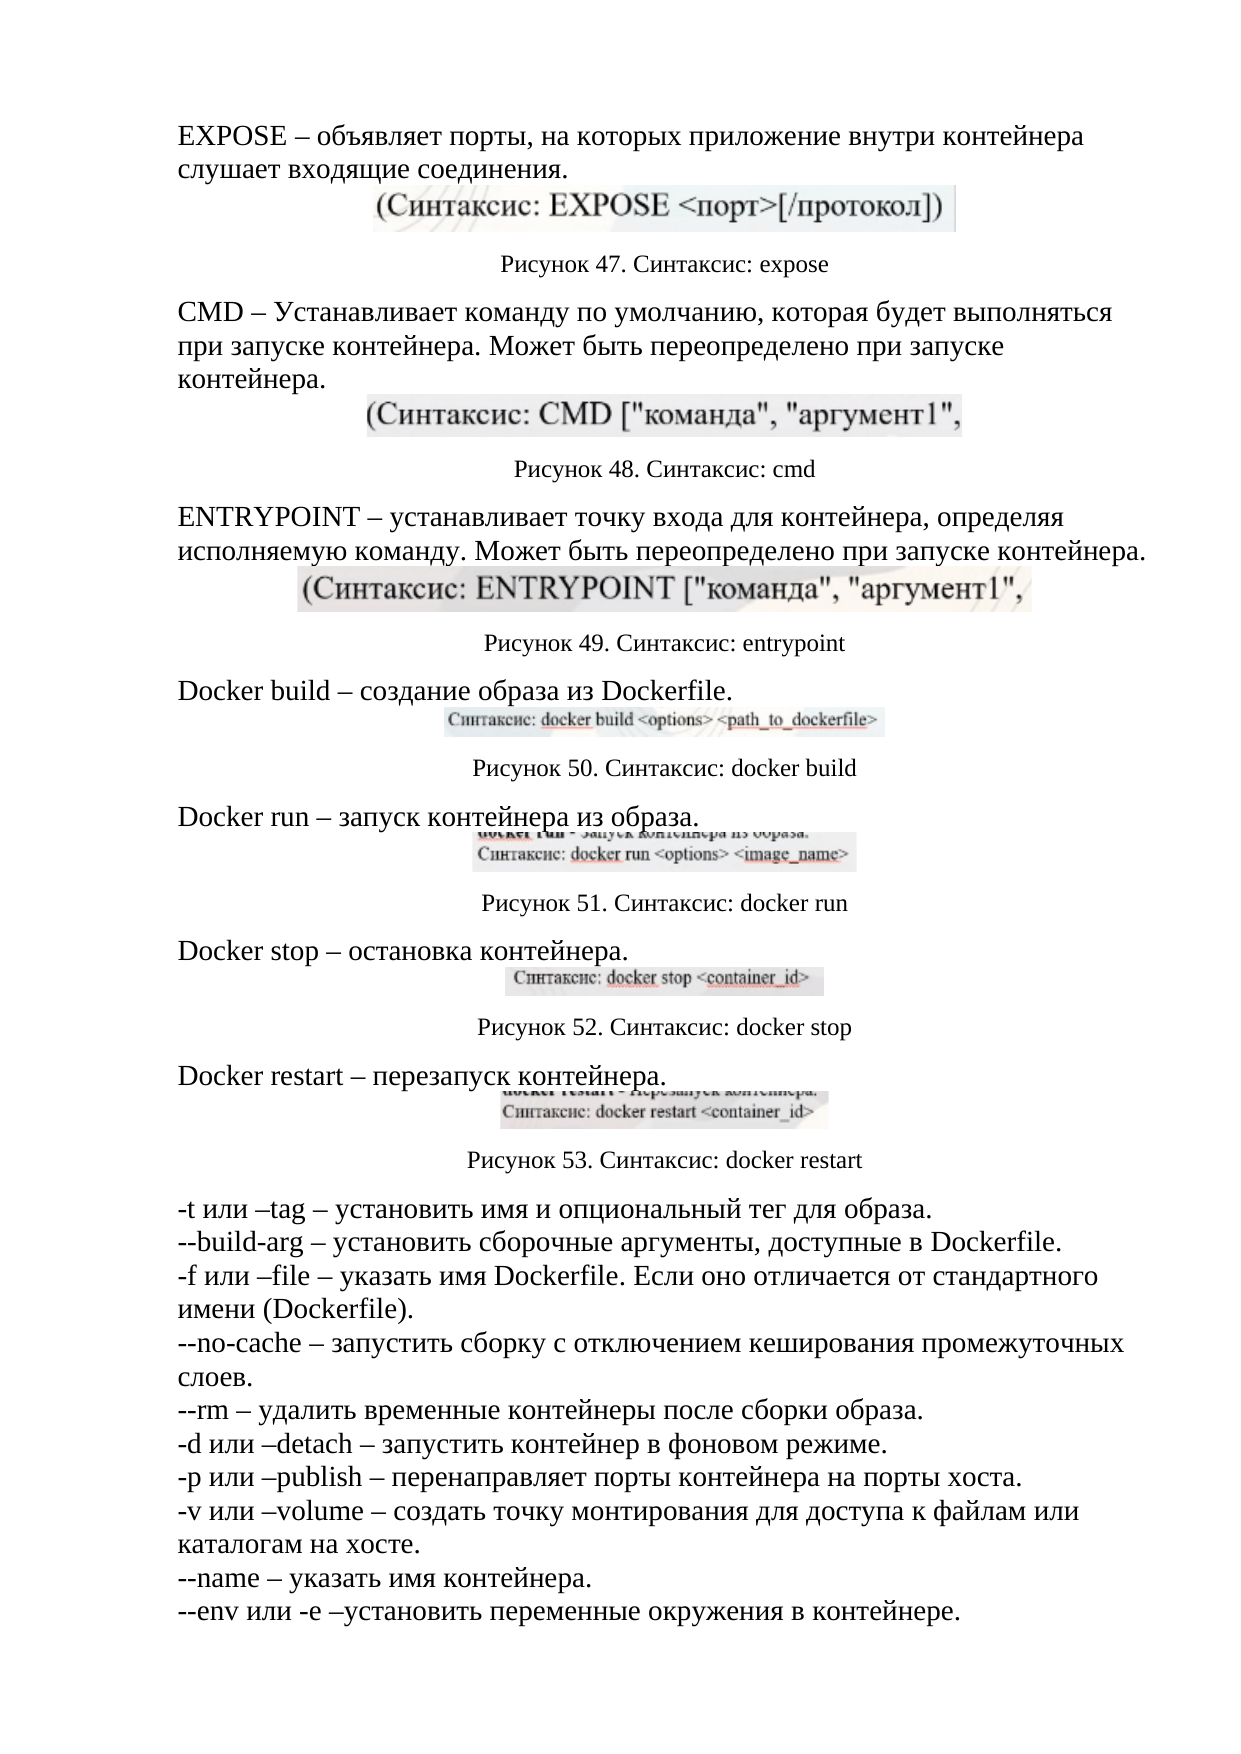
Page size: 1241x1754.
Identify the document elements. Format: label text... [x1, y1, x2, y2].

picture [373, 185, 956, 232]
text -t или –tag – установить имя и опциональный тег для образа. [177, 1191, 1152, 1224]
text Docker run – запуск контейнера из образа. [177, 799, 1152, 832]
text --env или -e –установить переменные окружения в контейнере. [177, 1593, 1152, 1627]
text Рисунок 51. Синтаксис: docker run [177, 888, 1152, 917]
text Docker stop – остановка контейнера. [177, 933, 1152, 967]
text Рисунок 49. Синтаксис: entrypoint [177, 628, 1152, 657]
text Рисунок 52. Синтаксис: docker stop [177, 1012, 1152, 1041]
picture [500, 1091, 829, 1129]
text --rm – удалить временные контейнеры после сборки образа. [177, 1392, 1152, 1426]
text -d или –detach – запустить контейнер в фоновом режиме. [177, 1426, 1152, 1459]
text CMD – Устанавливает команду по умолчанию, которая будет выполняться при запуске контейнера. Может быть переопределено при запуске контейнера. [177, 294, 1152, 395]
text ENTRYPOINT – устанавливает точку входа для контейнера, определяя исполняемую команду. Может быть переопределено при запуске контейнера. [177, 499, 1152, 566]
text EXPOSE – объявляет порты, на которых приложение внутри контейнера слушает входящие соединения. [177, 118, 1152, 185]
text -p или –publish – перенаправляет порты контейнера на порты хоста. [177, 1459, 1152, 1493]
text -f или –file – указать имя Dockerfile. Если оно отличается от стандартного имени (Dockerfile). [177, 1258, 1152, 1325]
text Рисунок 47. Синтаксис: expose [177, 249, 1152, 277]
picture [505, 967, 824, 996]
picture [297, 566, 1032, 612]
text -v или –volume – создать точку монтирования для доступа к файлам или каталогам на хосте. [177, 1493, 1152, 1560]
picture [444, 707, 885, 737]
picture [366, 394, 963, 437]
text --name – указать имя контейнера. [177, 1560, 1152, 1593]
picture [472, 832, 857, 872]
text Рисунок 53. Синтаксис: docker restart [177, 1146, 1152, 1174]
text Docker build – создание образа из Dockerfile. [177, 673, 1152, 707]
text Рисунок 50. Синтаксис: docker build [177, 753, 1152, 782]
text Рисунок 48. Синтаксис: cmd [177, 454, 1152, 482]
text Docker restart – перезапуск контейнера. [177, 1058, 1152, 1091]
text --no-cache – запустить сборку с отключением кеширования промежуточных слоев. [177, 1325, 1152, 1392]
text --build-arg – установить сборочные аргументы, доступные в Dockerfile. [177, 1224, 1152, 1258]
